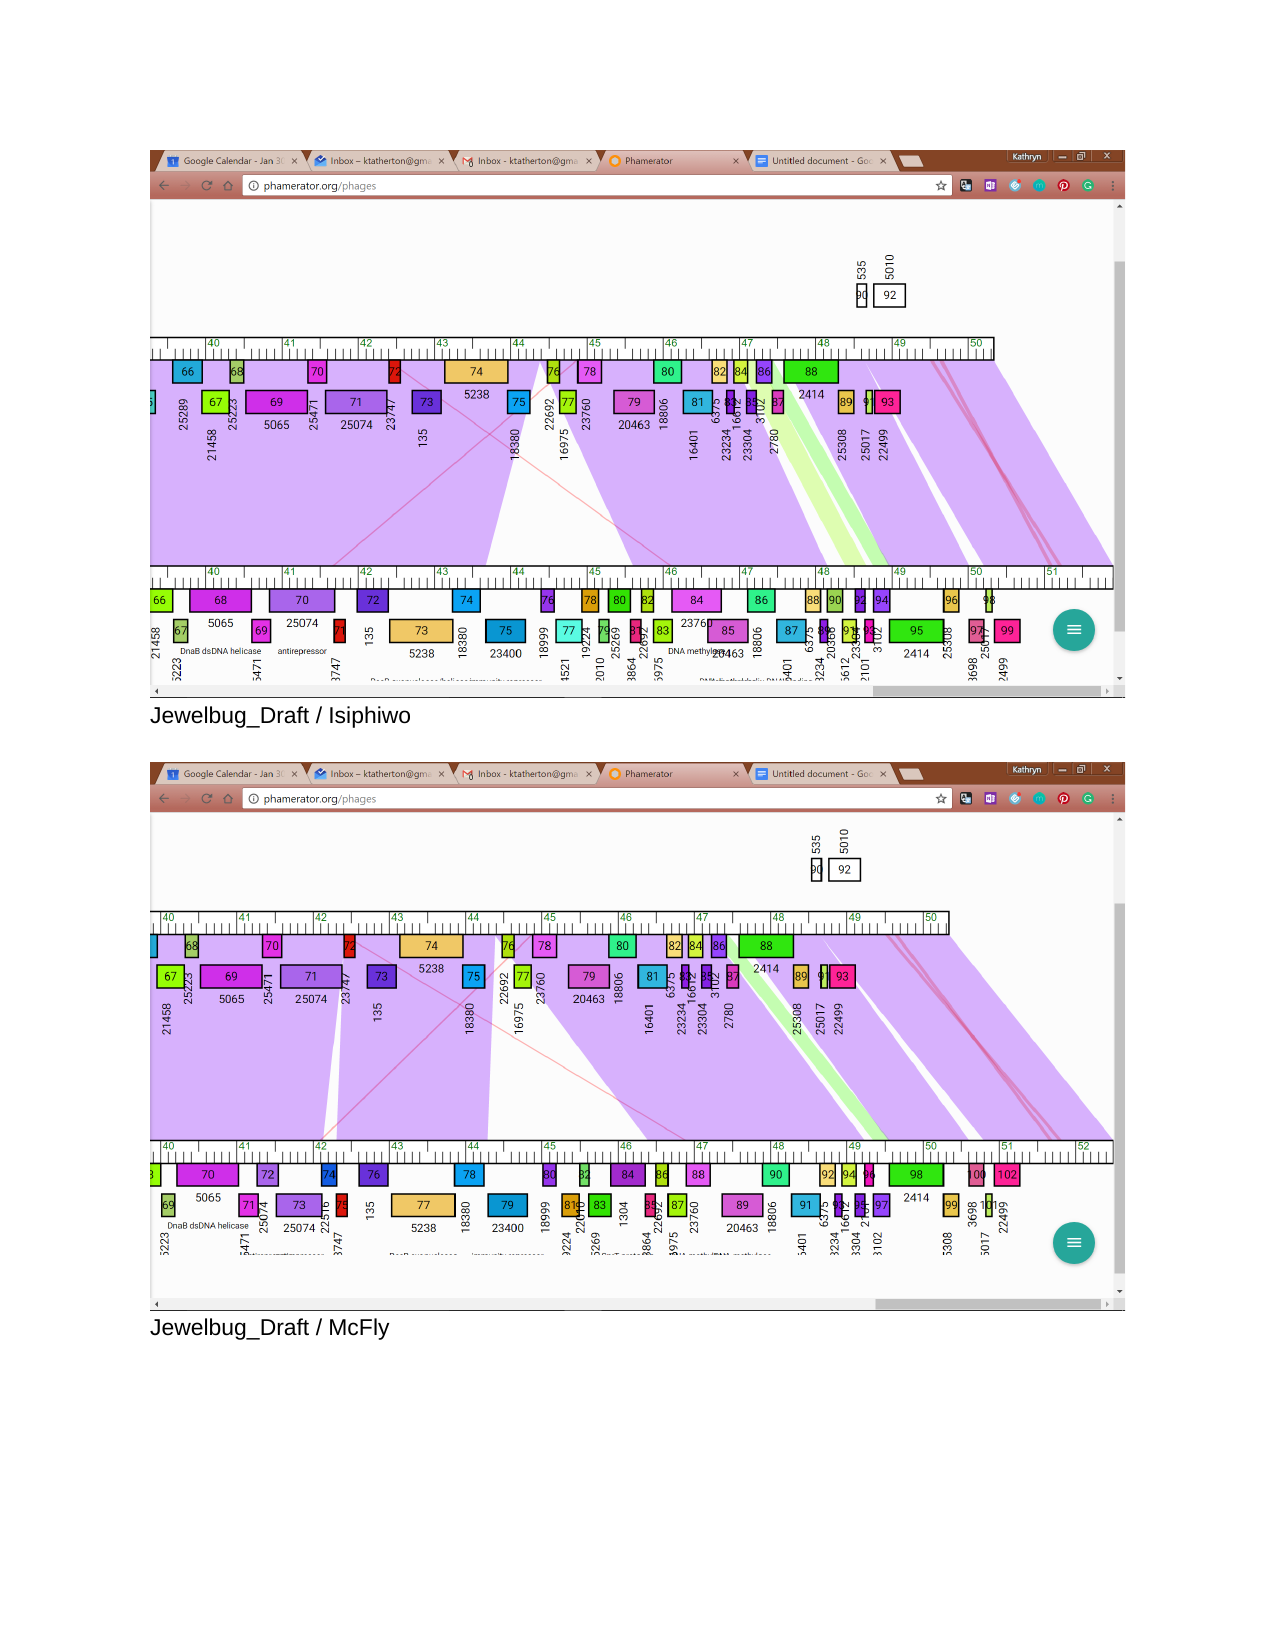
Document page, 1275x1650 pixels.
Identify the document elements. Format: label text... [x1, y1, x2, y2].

picture [150, 150, 1125, 698]
text Jewelbug_Draft / Isiphiwo [150, 698, 1125, 728]
text Jewelbug_Draft / McFly [150, 1314, 1125, 1340]
picture [150, 762, 1125, 1311]
